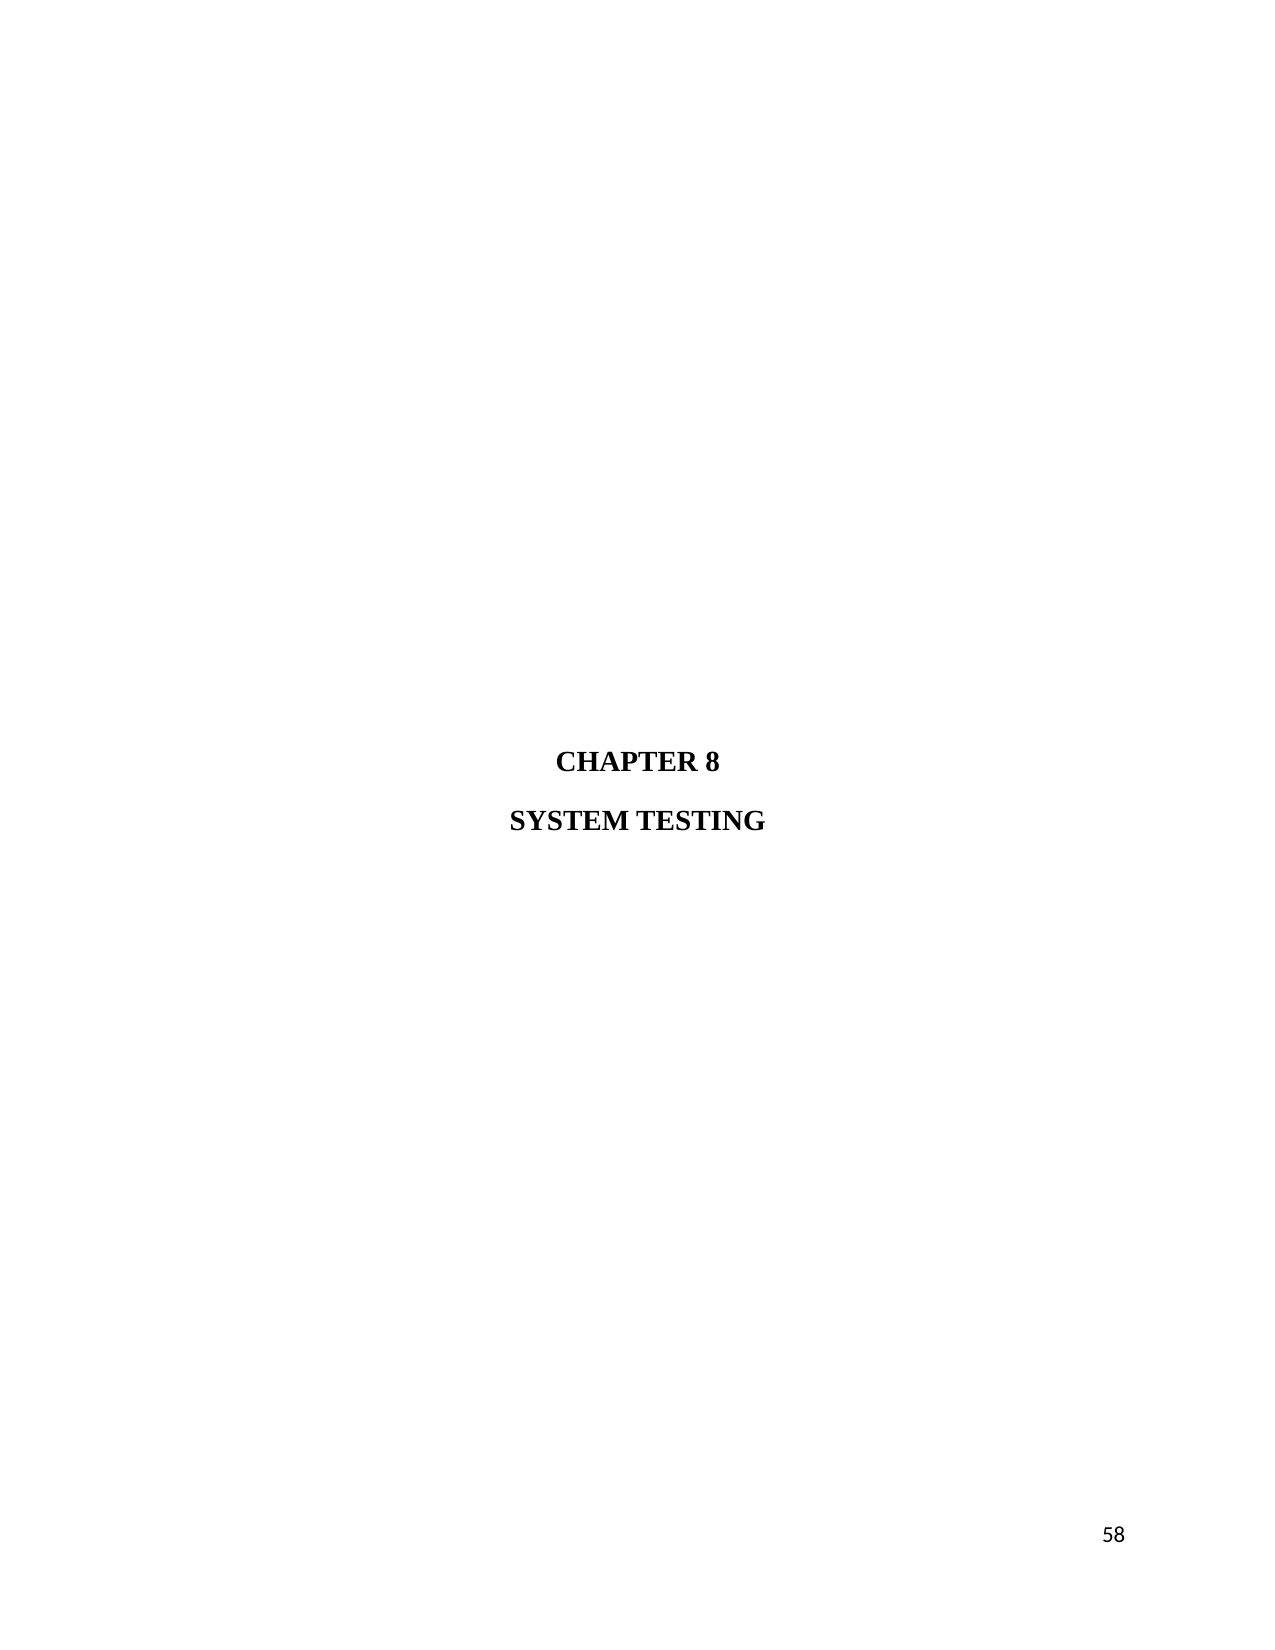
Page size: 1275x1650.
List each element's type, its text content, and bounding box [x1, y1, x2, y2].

text CHAPTER 8 [150, 744, 1125, 777]
text SYSTEM TESTING [150, 803, 1125, 837]
